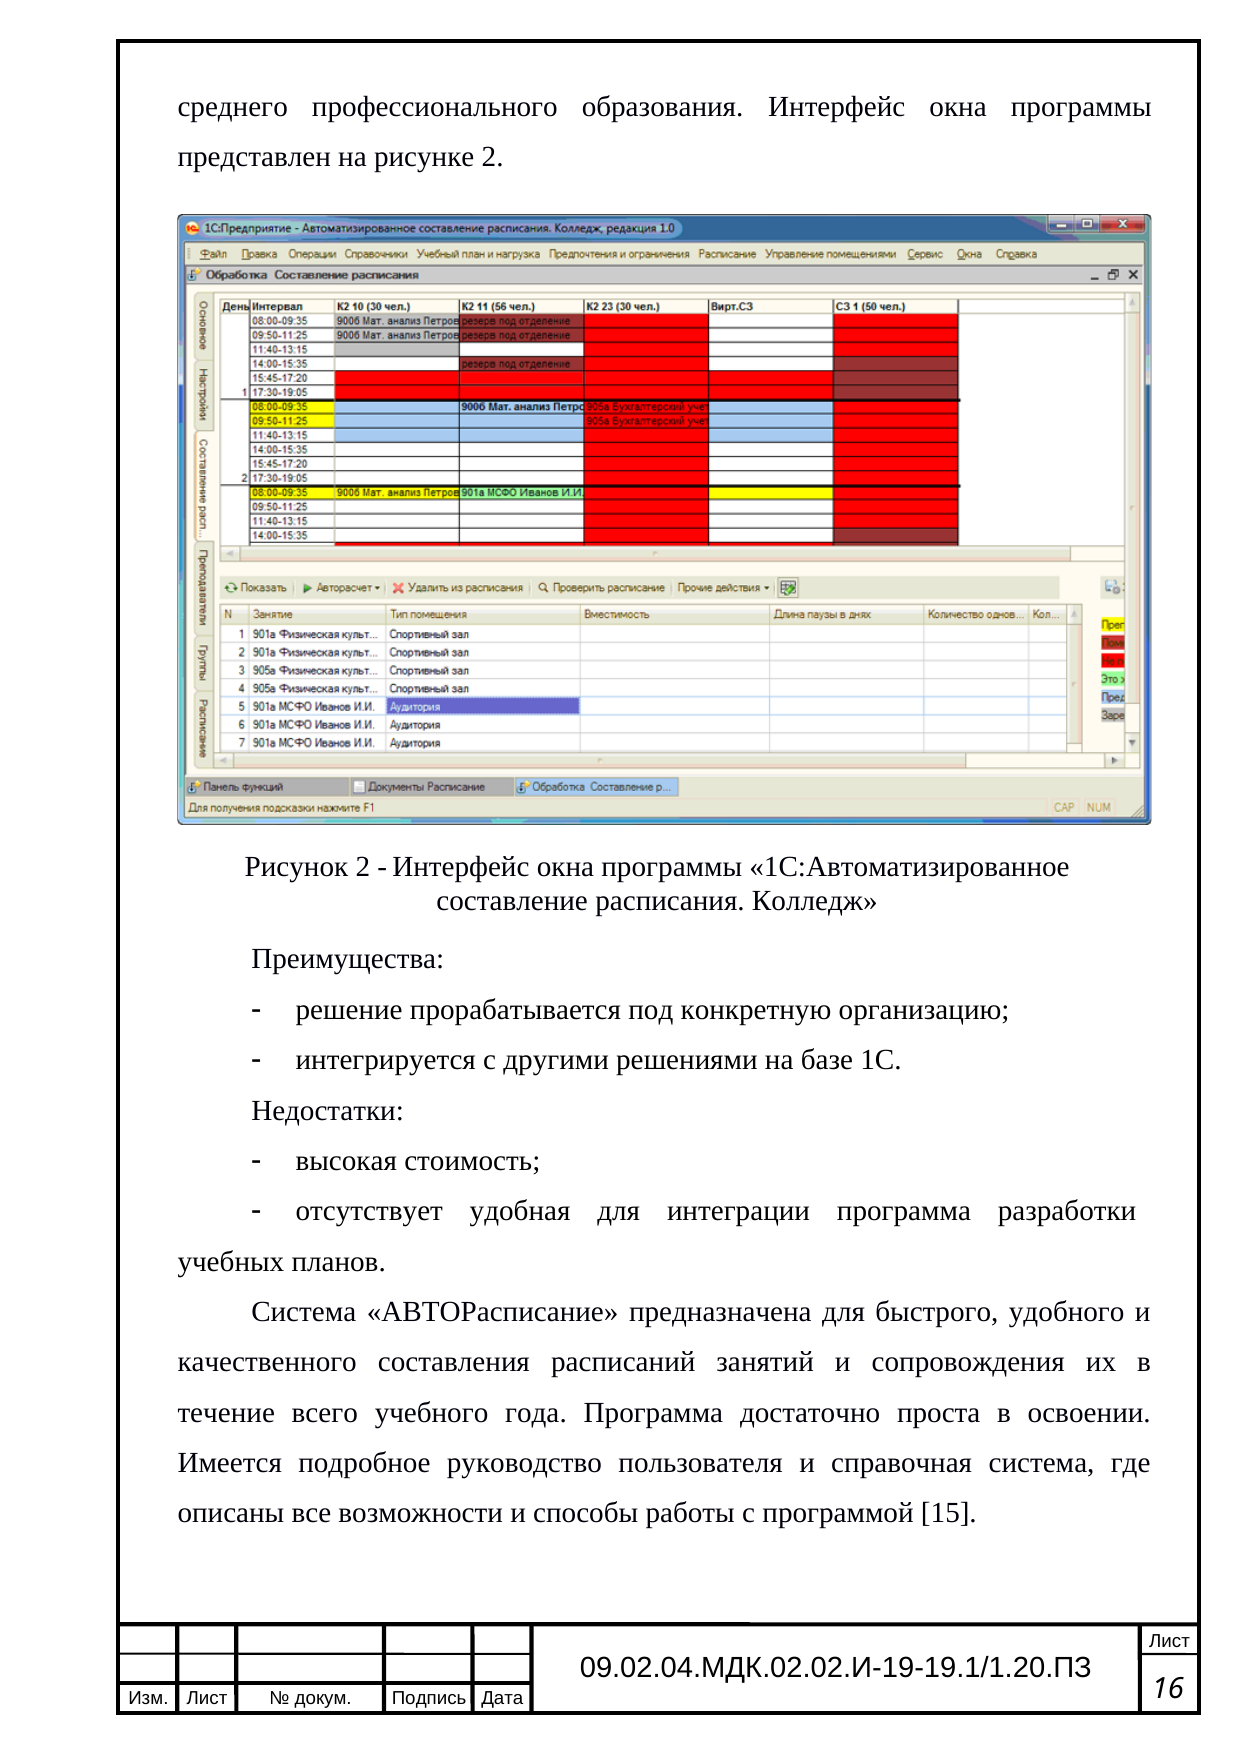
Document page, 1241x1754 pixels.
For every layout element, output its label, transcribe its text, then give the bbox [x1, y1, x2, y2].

picture [177, 214, 1152, 825]
text Преимущества: [177, 942, 1152, 975]
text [177, 89, 1152, 172]
list высокая стоимость; [177, 1143, 1137, 1177]
text Система «АВТОРасписание» предназначена для быстpого, удобного и качественного составления расписаний занятий и сопровождения их в течение всего учебного года. Программа достаточно проста в освоении. Имеется подробное руководство пользователя и справочная система, где описаны все возможности и способы работы с программой [15]. [177, 1294, 1152, 1529]
list отсутствует удобная для интеграции программа разработки учебных планов. [177, 1193, 1137, 1277]
text Интерфейс окна программы «1С:Автоматизированное составление расписания. Колледж» [177, 849, 1137, 917]
text Недостатки: [177, 1093, 1152, 1126]
list решение прорабатывается под конкретную организацию; [177, 992, 1137, 1026]
list интегрируется с другими решениями на базе 1С. [177, 1042, 1137, 1076]
